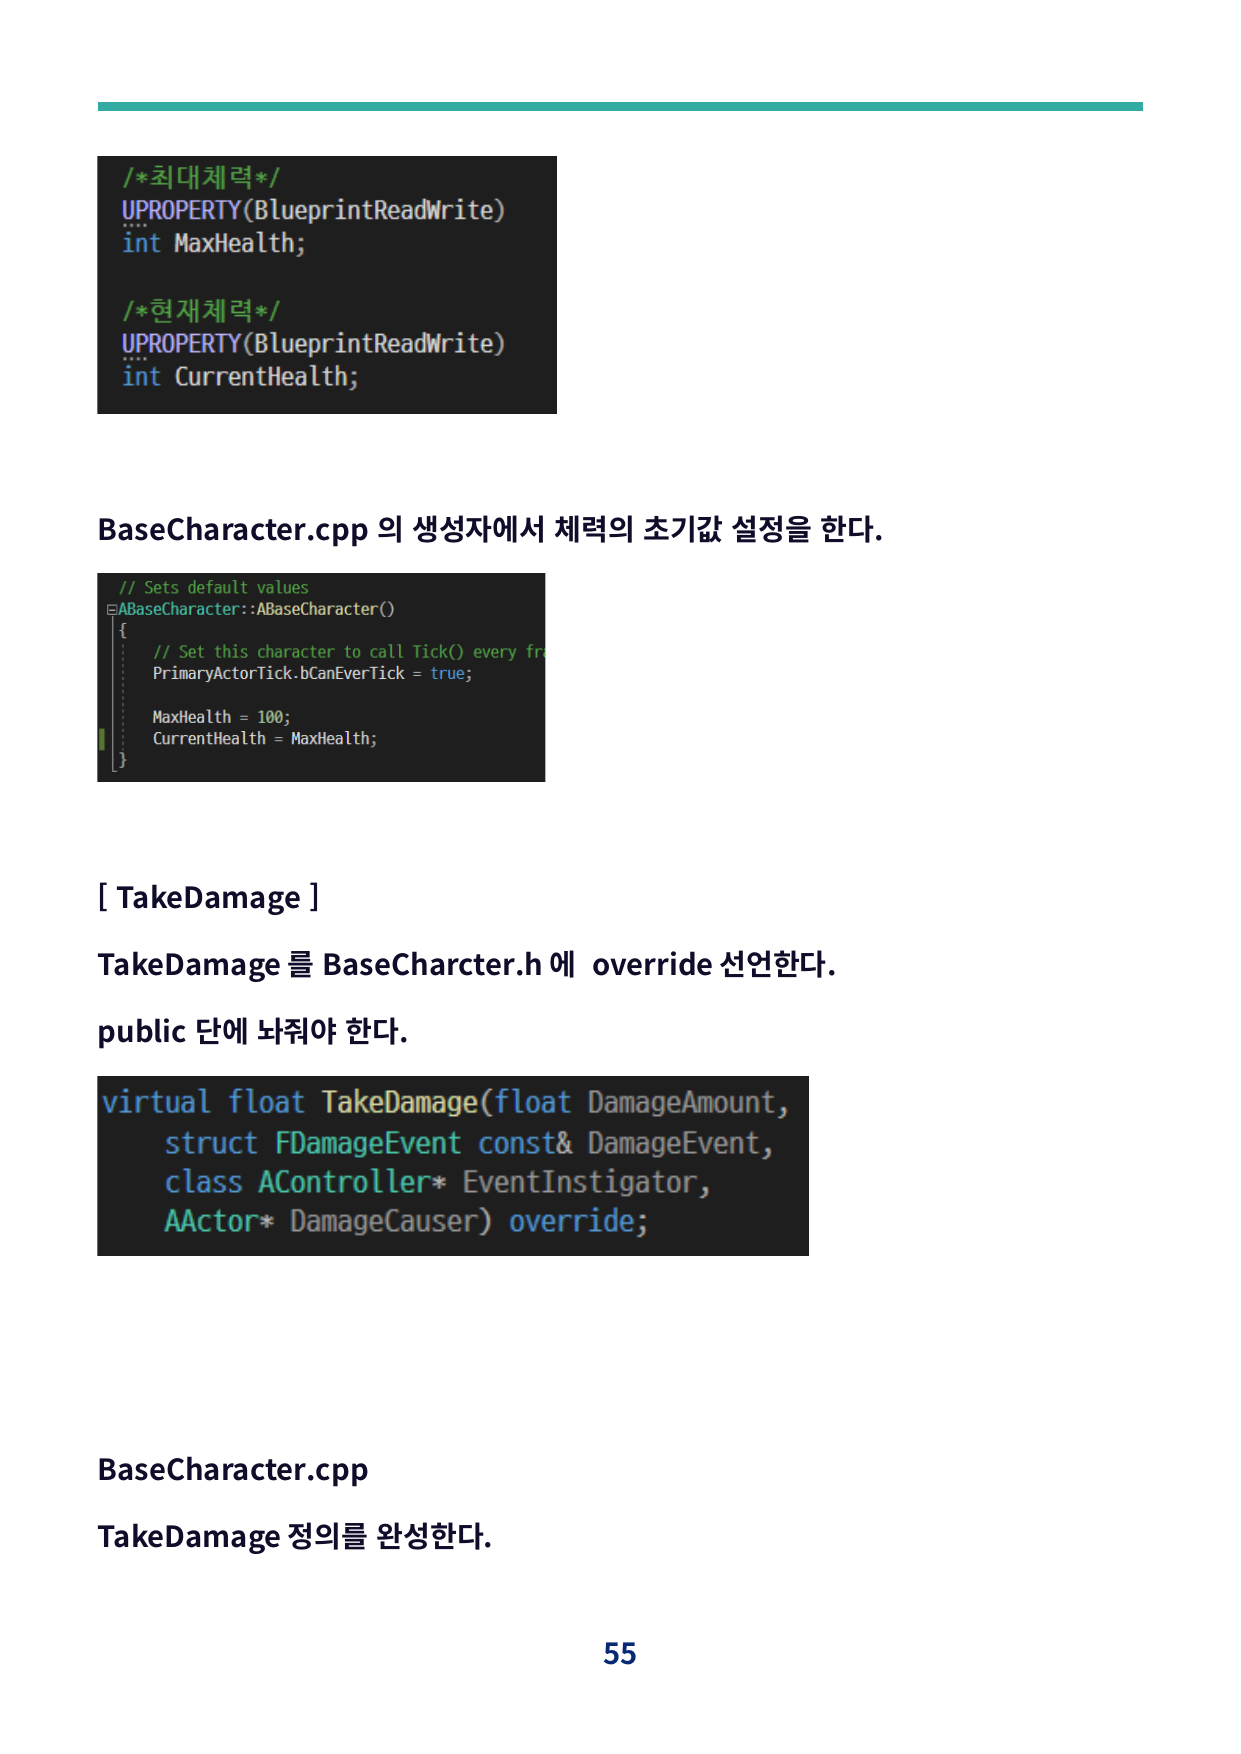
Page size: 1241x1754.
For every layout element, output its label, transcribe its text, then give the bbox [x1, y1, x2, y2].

subtitle BaseCharacter.cpp 의 생성자에서 체력의 초기값 설정을 한다. [97, 506, 1143, 548]
picture [97, 1076, 809, 1256]
subtitle BaseCharacter.cpp [97, 1446, 1143, 1488]
subtitle [ TakeDamage ] [97, 874, 1143, 917]
picture [97, 573, 546, 782]
picture [97, 156, 557, 414]
subtitle public 단에 놔줘야 한다. [97, 1009, 1143, 1051]
subtitle TakeDamage정의를 완성한다. [97, 1513, 1143, 1556]
subtitle TakeDamage를 BaseCharcter.h에 override선언한다. [97, 942, 1143, 984]
